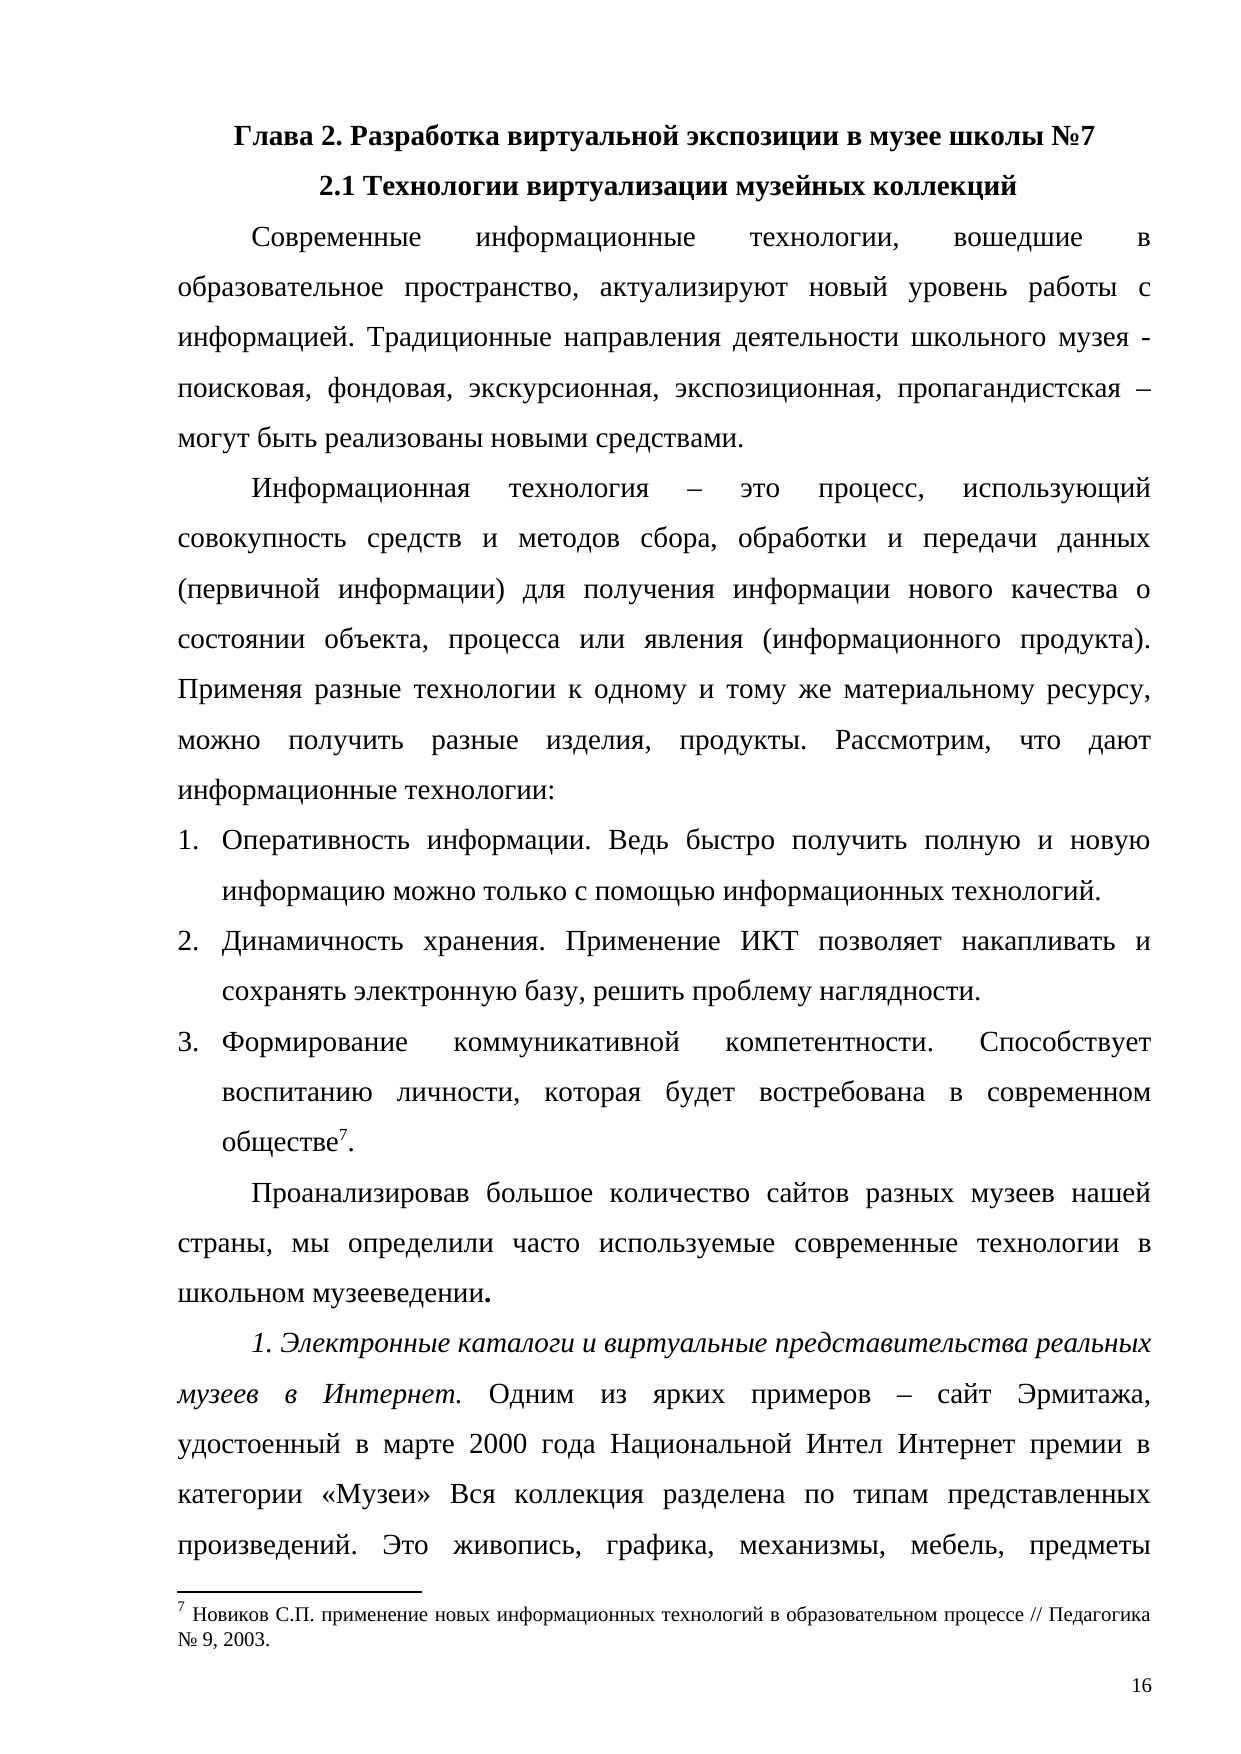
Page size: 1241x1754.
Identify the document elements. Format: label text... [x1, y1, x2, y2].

text Современные информационные технологии, вошедшие в образовательное пространство, актуализируют новый уровень работы с информацией. Традиционные направления деятельности школьного музея - поисковая, фондовая, экскурсионная, экспозиционная, пропагандистская – могут быть реализованы новыми средствами. [177, 219, 1152, 453]
text Проанализировав большое количество сайтов разных музеев нашей страны, мы определили часто используемые современные технологии в школьном музееведении. [177, 1175, 1152, 1309]
text 2.1 Технологии виртуализации музейных коллекций [177, 168, 1152, 202]
list Формирование коммуникативной компетентности. Способствует воспитанию личности, которая будет востребована в современном обществе. [177, 1024, 1152, 1158]
list Оперативность информации. Ведь быстро получить полную и новую информацию можно только с помощью информационных технологий. [177, 822, 1152, 906]
text Информационная технология – это процесс, использующий совокупность средств и методов сбора, обработки и передачи данных (первичной информации) для получения информации нового качества о состоянии объекта, процесса или явления (информационного продукта). Применяя разные технологии к одному и тому же материальному ресурсу, можно получить разные изделия, продукты. Рассмотрим, что дают информационные технологии: [177, 470, 1152, 806]
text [177, 1326, 1152, 1560]
list Динамичность хранения. Применение ИКТ позволяет накапливать и сохранять электронную базу, решить проблему наглядности. [177, 923, 1152, 1007]
text Глава 2. Разработка виртуальной экспозиции в музее школы №7 [177, 118, 1152, 152]
